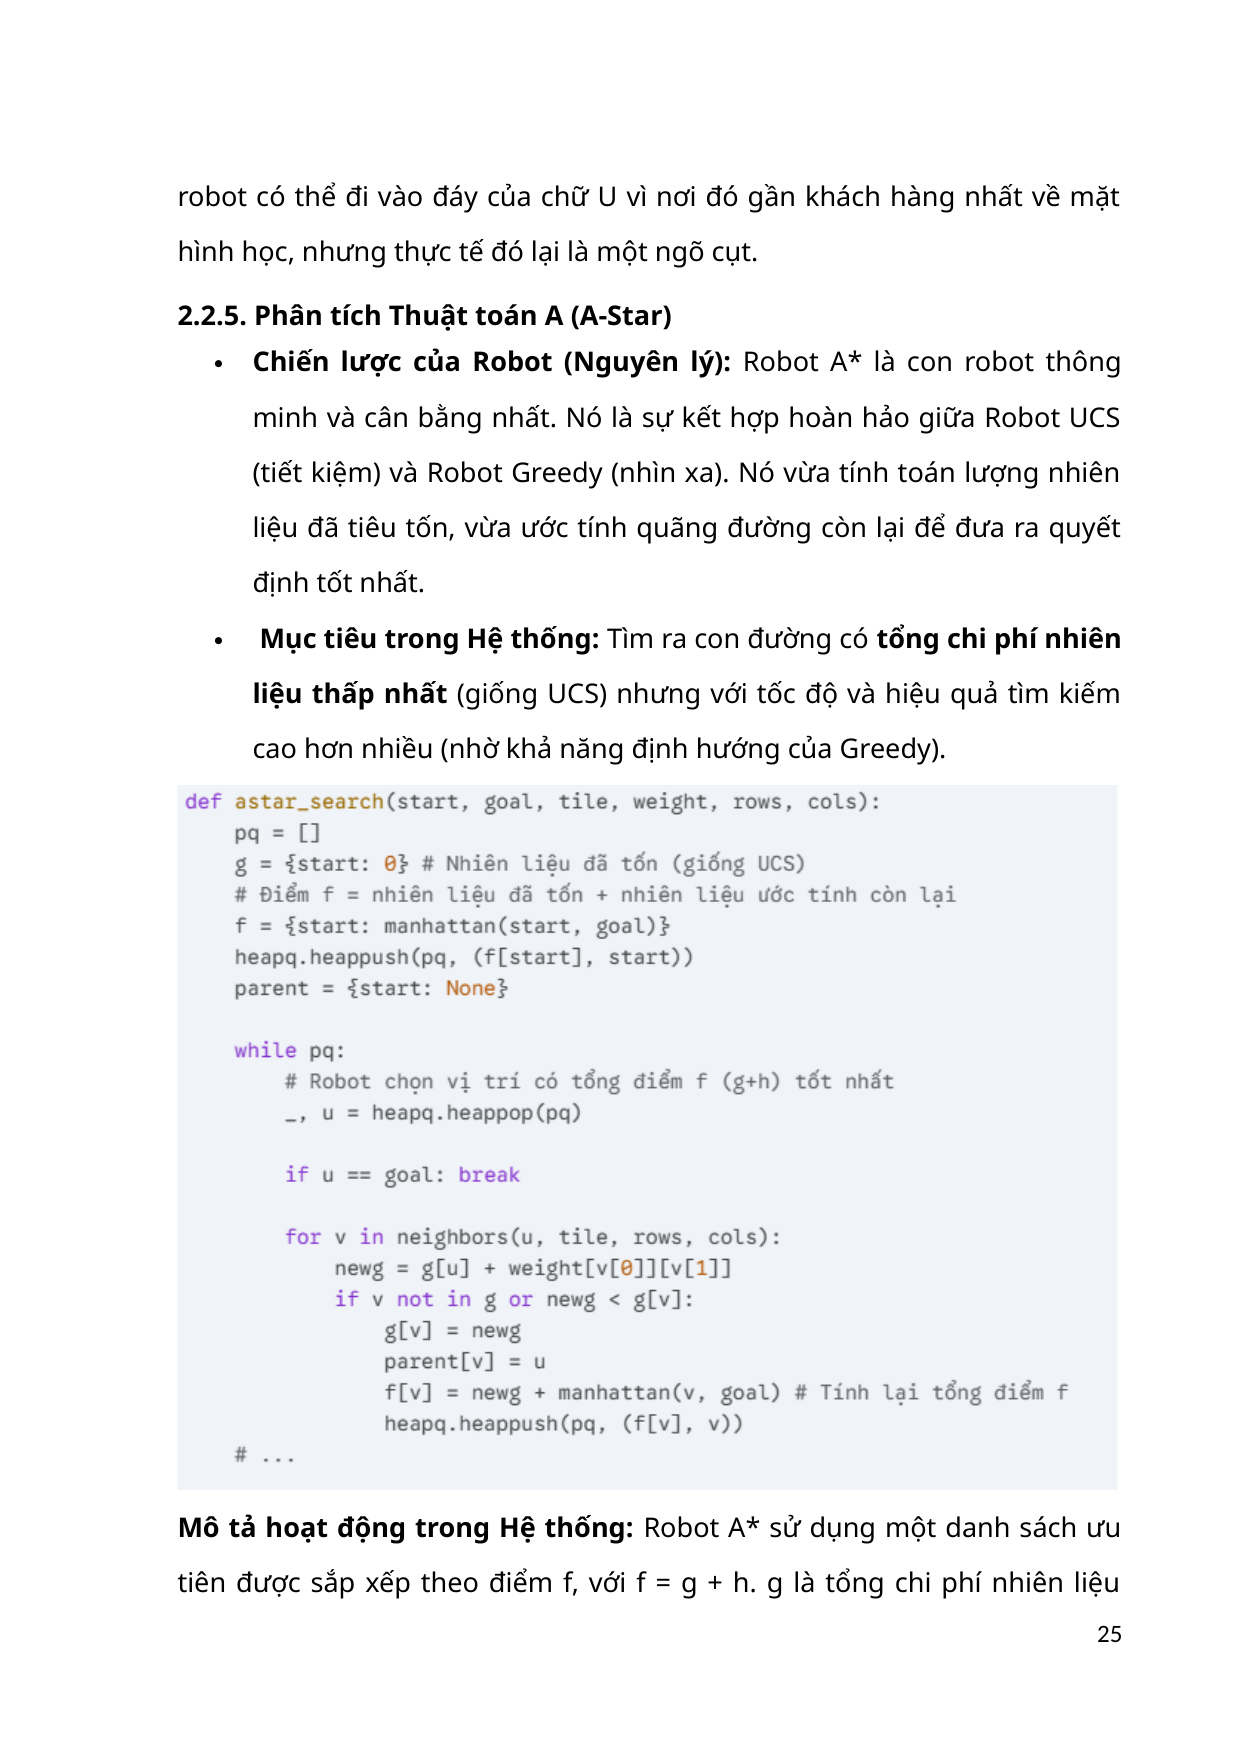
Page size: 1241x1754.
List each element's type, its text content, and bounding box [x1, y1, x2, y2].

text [177, 785, 1122, 1601]
list Mục tiêu trong Hệ thống: Tìm ra con đường có tổng chi phí nhiên liệu thấp nhất (giống UCS) nhưng với tốc độ và hiệu quả tìm kiếm cao hơn nhiều (nhờ khả năng định hướng của Greedy). [215, 619, 1122, 767]
subtitle 2.2.5. Phân tích Thuật toán A (A-Star) [177, 296, 1122, 333]
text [177, 177, 1122, 269]
picture [177, 785, 1118, 1490]
list Chiến lược của Robot (Nguyên lý): Robot A* là con robot thông minh và cân bằng nhất. Nó là sự kết hợp hoàn hảo giữa Robot UCS (tiết kiệm) và Robot Greedy (nhìn xa). Nó vừa tính toán lượng nhiên liệu đã tiêu tốn, vừa ước tính quãng đường còn lại để đưa ra quyết định tốt nhất. [215, 343, 1122, 601]
